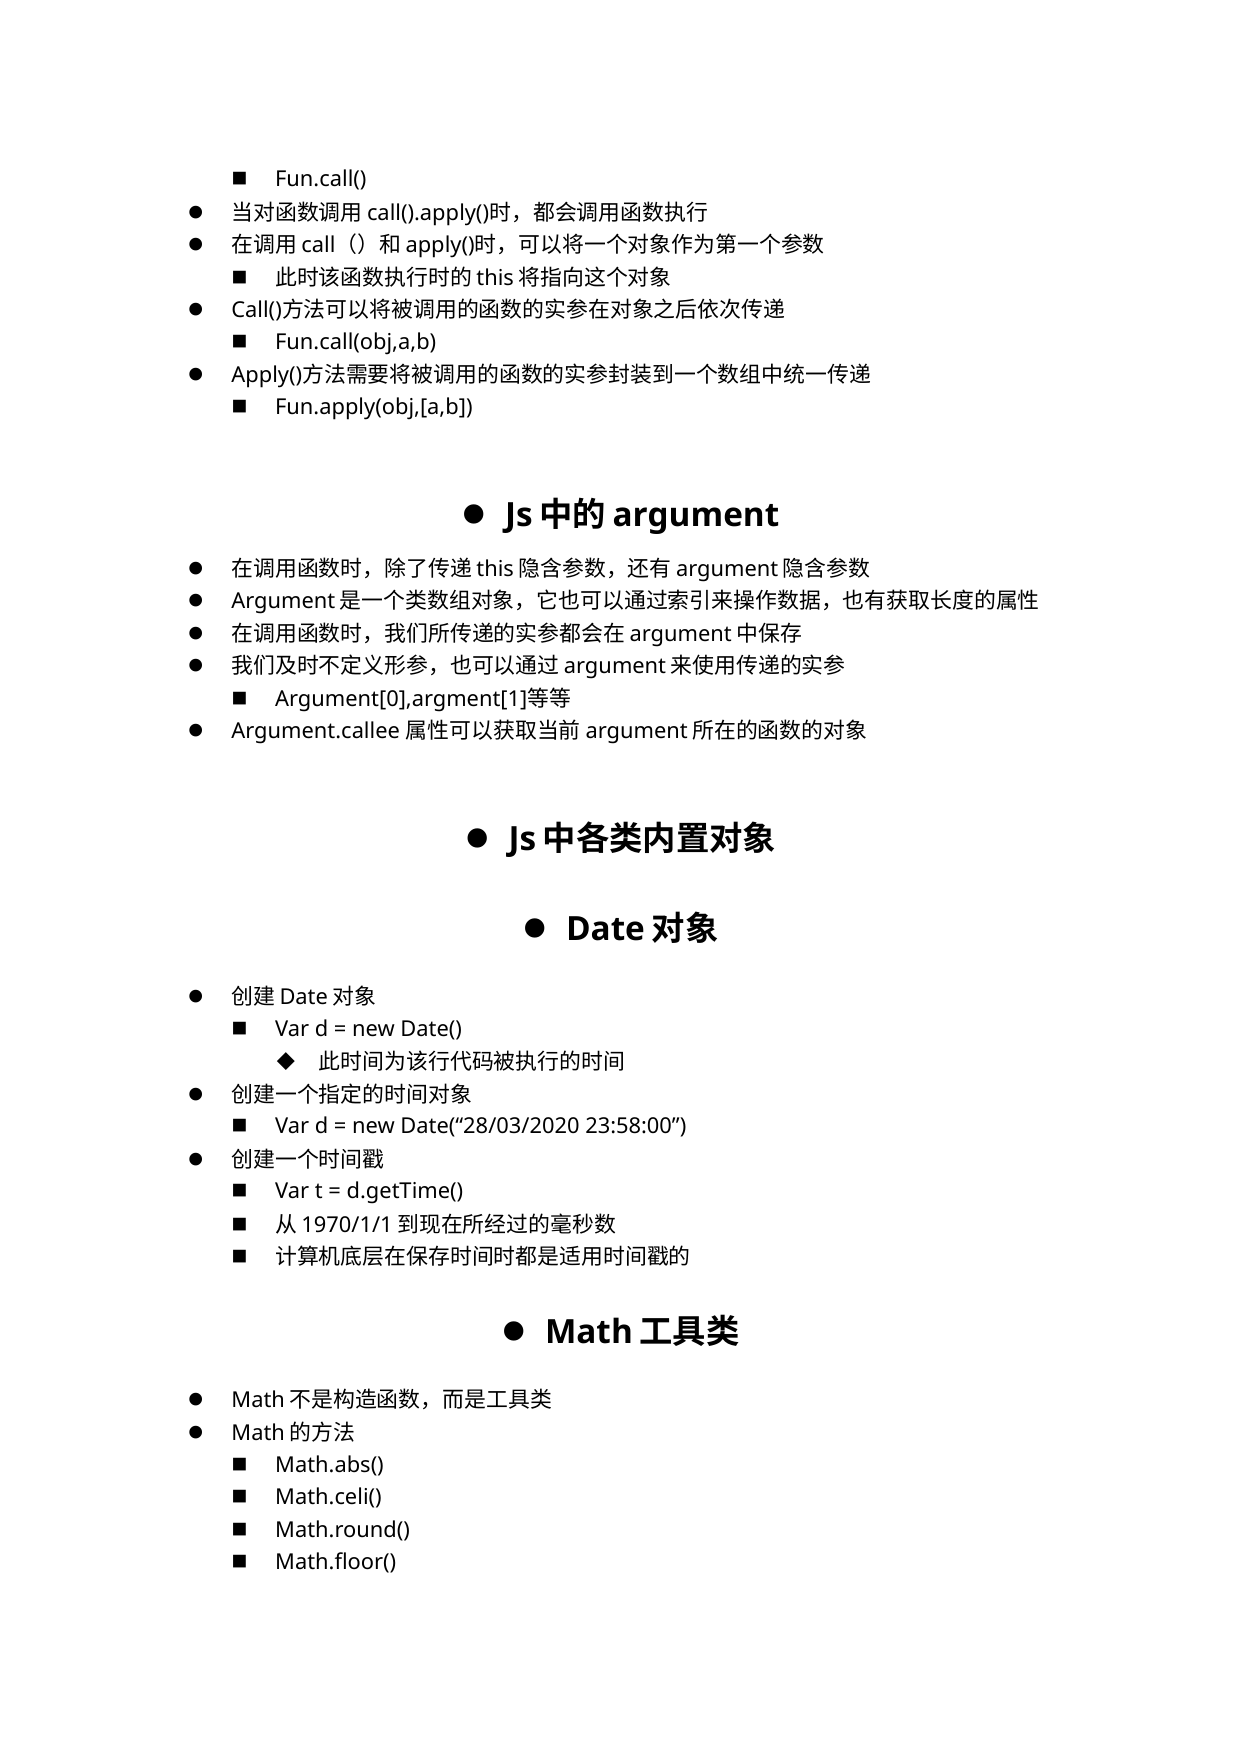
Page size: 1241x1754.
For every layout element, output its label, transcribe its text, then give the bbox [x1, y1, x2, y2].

list 在调用call（）和apply()时，可以将一个对象作为第一个参数 [187, 227, 1053, 259]
list Argument[0],argment[1]等等 [231, 681, 1053, 713]
list Math.floor() [231, 1545, 1053, 1577]
list 计算机底层在保存时间时都是适用时间戳的 [231, 1239, 1053, 1271]
list 当对函数调用call().apply()时，都会调用函数执行 [187, 194, 1053, 227]
list 从1970/1/1到现在所经过的毫秒数 [231, 1206, 1053, 1239]
list 创建一个时间戳 [187, 1141, 1053, 1174]
list Var d = new Date(“28/03/2020 23:58:00”) [231, 1109, 1053, 1141]
list Apply()方法需要将被调用的函数的实参封装到一个数组中统一传递 [187, 357, 1053, 389]
list Math.celi() [231, 1480, 1053, 1512]
list 创建一个指定的时间对象 [187, 1076, 1053, 1109]
list Var d = new Date() [231, 1011, 1053, 1044]
list 在调用函数时，我们所传递的实参都会在argument中保存 [187, 616, 1053, 648]
list 此时间为该行代码被执行的时间 [275, 1044, 1053, 1076]
title Js中各类内置对象 [187, 803, 1053, 868]
list Call()方法可以将被调用的函数的实参在对象之后依次传递 [187, 292, 1053, 324]
list 此时该函数执行时的this将指向这个对象 [231, 259, 1053, 292]
list Math.abs() [231, 1447, 1053, 1480]
list 我们及时不定义形参，也可以通过argument来使用传递的实参 [187, 648, 1053, 681]
list Math.round() [231, 1512, 1053, 1545]
list 在调用函数时，除了传递this隐含参数，还有argument隐含参数 [187, 551, 1053, 583]
title Js中的argument [187, 479, 1053, 544]
subtitle Date对象 [187, 893, 1053, 958]
list Math不是构造函数，而是工具类 [187, 1382, 1053, 1415]
list Fun.call(obj,a,b) [231, 324, 1053, 357]
list Argument.callee 属性可以获取当前 argument所在的函数的对象 [187, 713, 1053, 746]
list Math的方法 [187, 1415, 1053, 1447]
list 创建Date对象 [187, 979, 1053, 1011]
list Argument是一个类数组对象，它也可以通过索引来操作数据，也有获取长度的属性 [187, 583, 1053, 616]
list Var t = d.getTime() [231, 1174, 1053, 1206]
list Fun.call() [231, 162, 1053, 194]
list Fun.apply(obj,[a,b]) [231, 389, 1053, 422]
subtitle Math工具类 [187, 1296, 1053, 1361]
